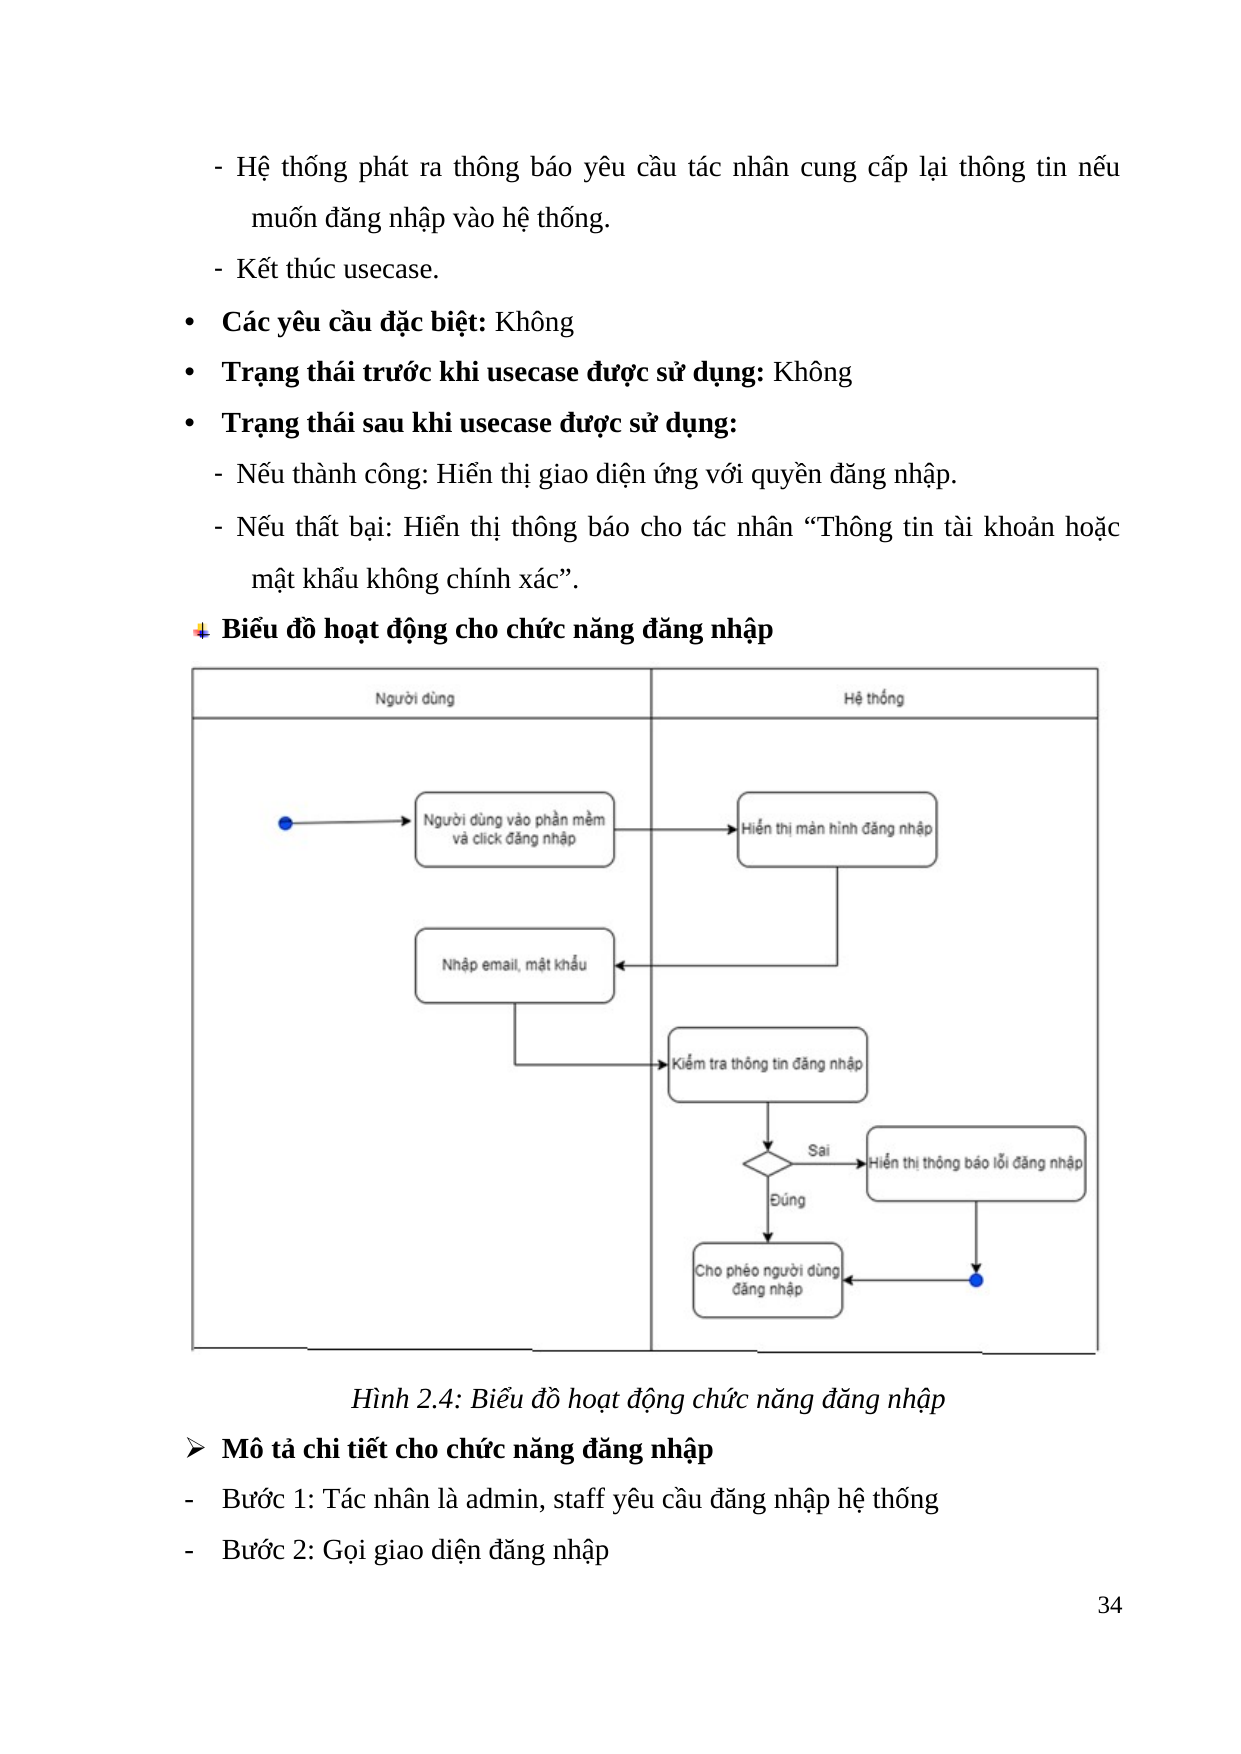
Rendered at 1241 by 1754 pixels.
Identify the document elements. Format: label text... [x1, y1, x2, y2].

list Nếu thành công: Hiển thị giao diện ứng với quyền đăng nhập. [214, 455, 1122, 491]
list Nếu thất bại: Hiển thị thông báo cho tác nhân “Thông tin tài khoản hoặc mật khẩu không chính xác”. [214, 508, 1122, 594]
list Bước 1: Tác nhân là admin, staff yêu cầu đăng nhập hệ thống [184, 1482, 1122, 1515]
picture [191, 661, 1109, 1368]
list Mô tả chi tiết cho chức năng đăng nhập [184, 1431, 1122, 1465]
picture [193, 621, 210, 639]
list Các yêu cầu đặc biệt: Không [184, 304, 1122, 337]
text Hình 2.4: Biểu đồ hoạt động chức năng đăng nhập [177, 1381, 1122, 1414]
list Bước 2: Gọi giao diện đăng nhập [184, 1532, 1122, 1566]
list Kết thúc usecase. [214, 250, 1122, 286]
list Hệ thống phát ra thông báo yêu cầu tác nhân cung cấp lại thông tin nếu muốn đăng nhập vào hệ thống. [214, 148, 1122, 234]
list Biểu đồ hoạt động cho chức năng đăng nhập [192, 611, 1122, 645]
list Trạng thái sau khi usecase được sử dụng: [184, 405, 1122, 438]
list Trạng thái trước khi usecase được sử dụng: Không [184, 354, 1122, 388]
